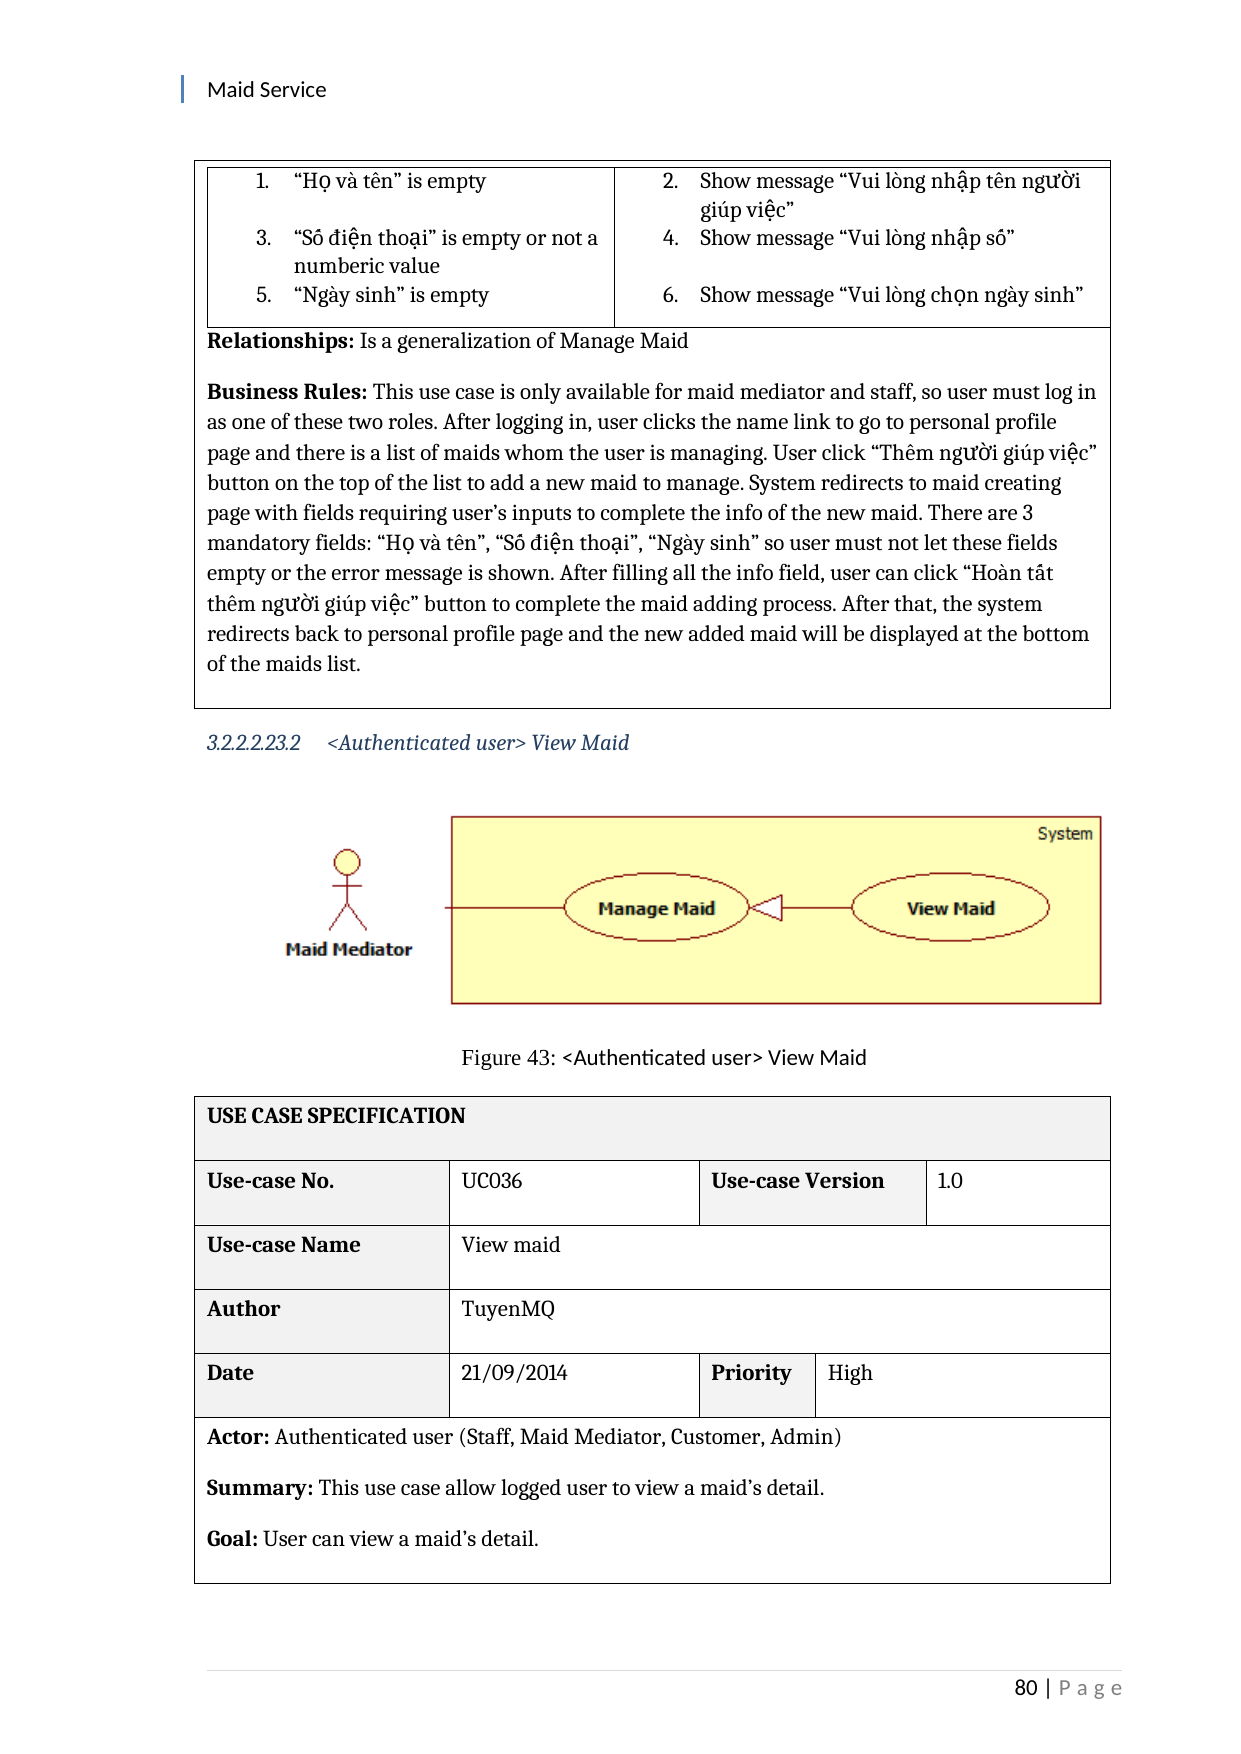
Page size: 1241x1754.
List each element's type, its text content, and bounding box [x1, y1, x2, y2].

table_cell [195, 161, 1110, 708]
subtitle <Authenticated user> View Maid [207, 730, 1122, 756]
table_cell Use-case Name [195, 1226, 449, 1289]
table_cell Priority [700, 1354, 815, 1417]
picture [220, 785, 1133, 1036]
table_cell Use-case Version [700, 1161, 926, 1224]
table_cell Use-case No. [195, 1161, 449, 1224]
table_cell 21/09/2014 [450, 1354, 699, 1417]
table_cell Date [195, 1354, 449, 1417]
table_cell High [816, 1354, 1110, 1417]
table_cell UC036 [450, 1161, 699, 1224]
table_cell Author [195, 1290, 449, 1353]
table_header USE CASE SPECIFICATION [195, 1097, 1110, 1160]
table_cell 1.0 [927, 1161, 1110, 1224]
table_cell View maid [450, 1226, 1110, 1289]
table_cell TuyenMQ [450, 1290, 1110, 1353]
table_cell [195, 1418, 1110, 1583]
